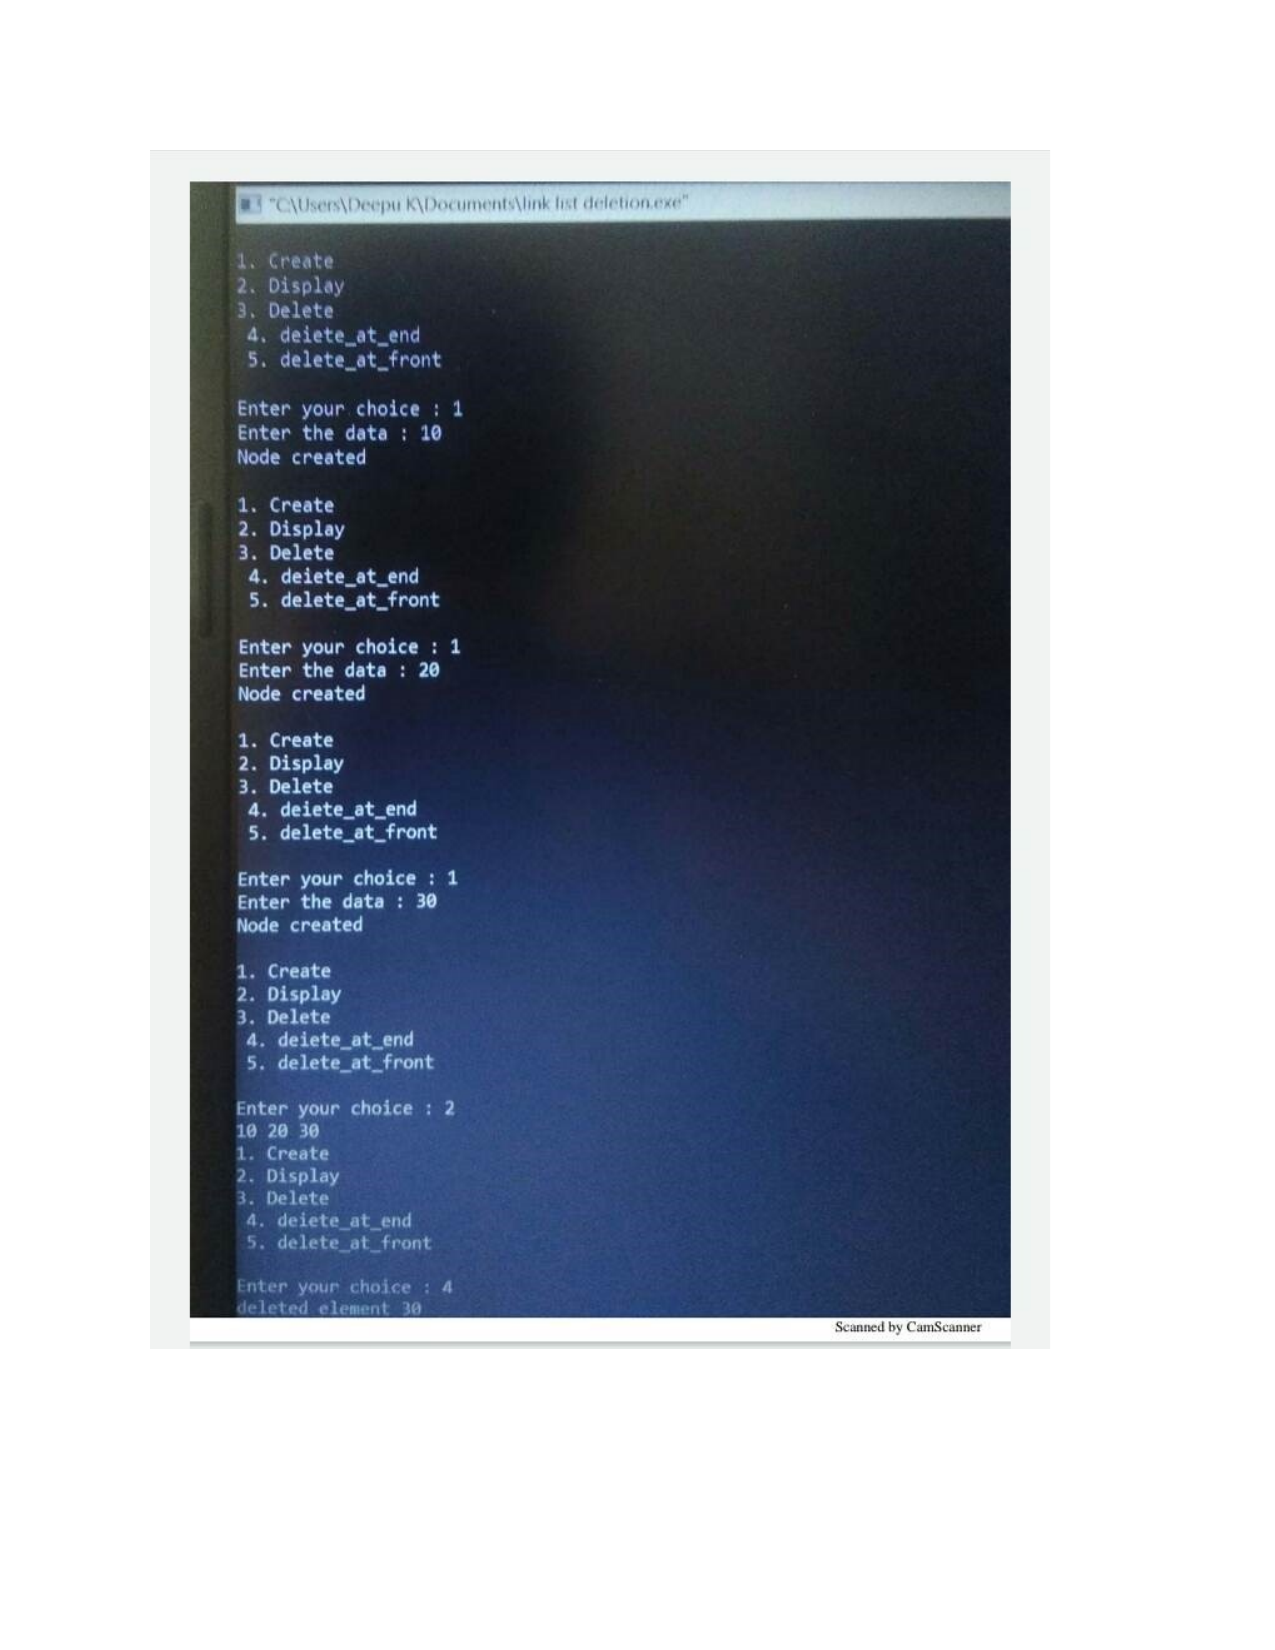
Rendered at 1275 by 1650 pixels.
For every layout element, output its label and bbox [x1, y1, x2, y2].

picture [150, 150, 1050, 1349]
